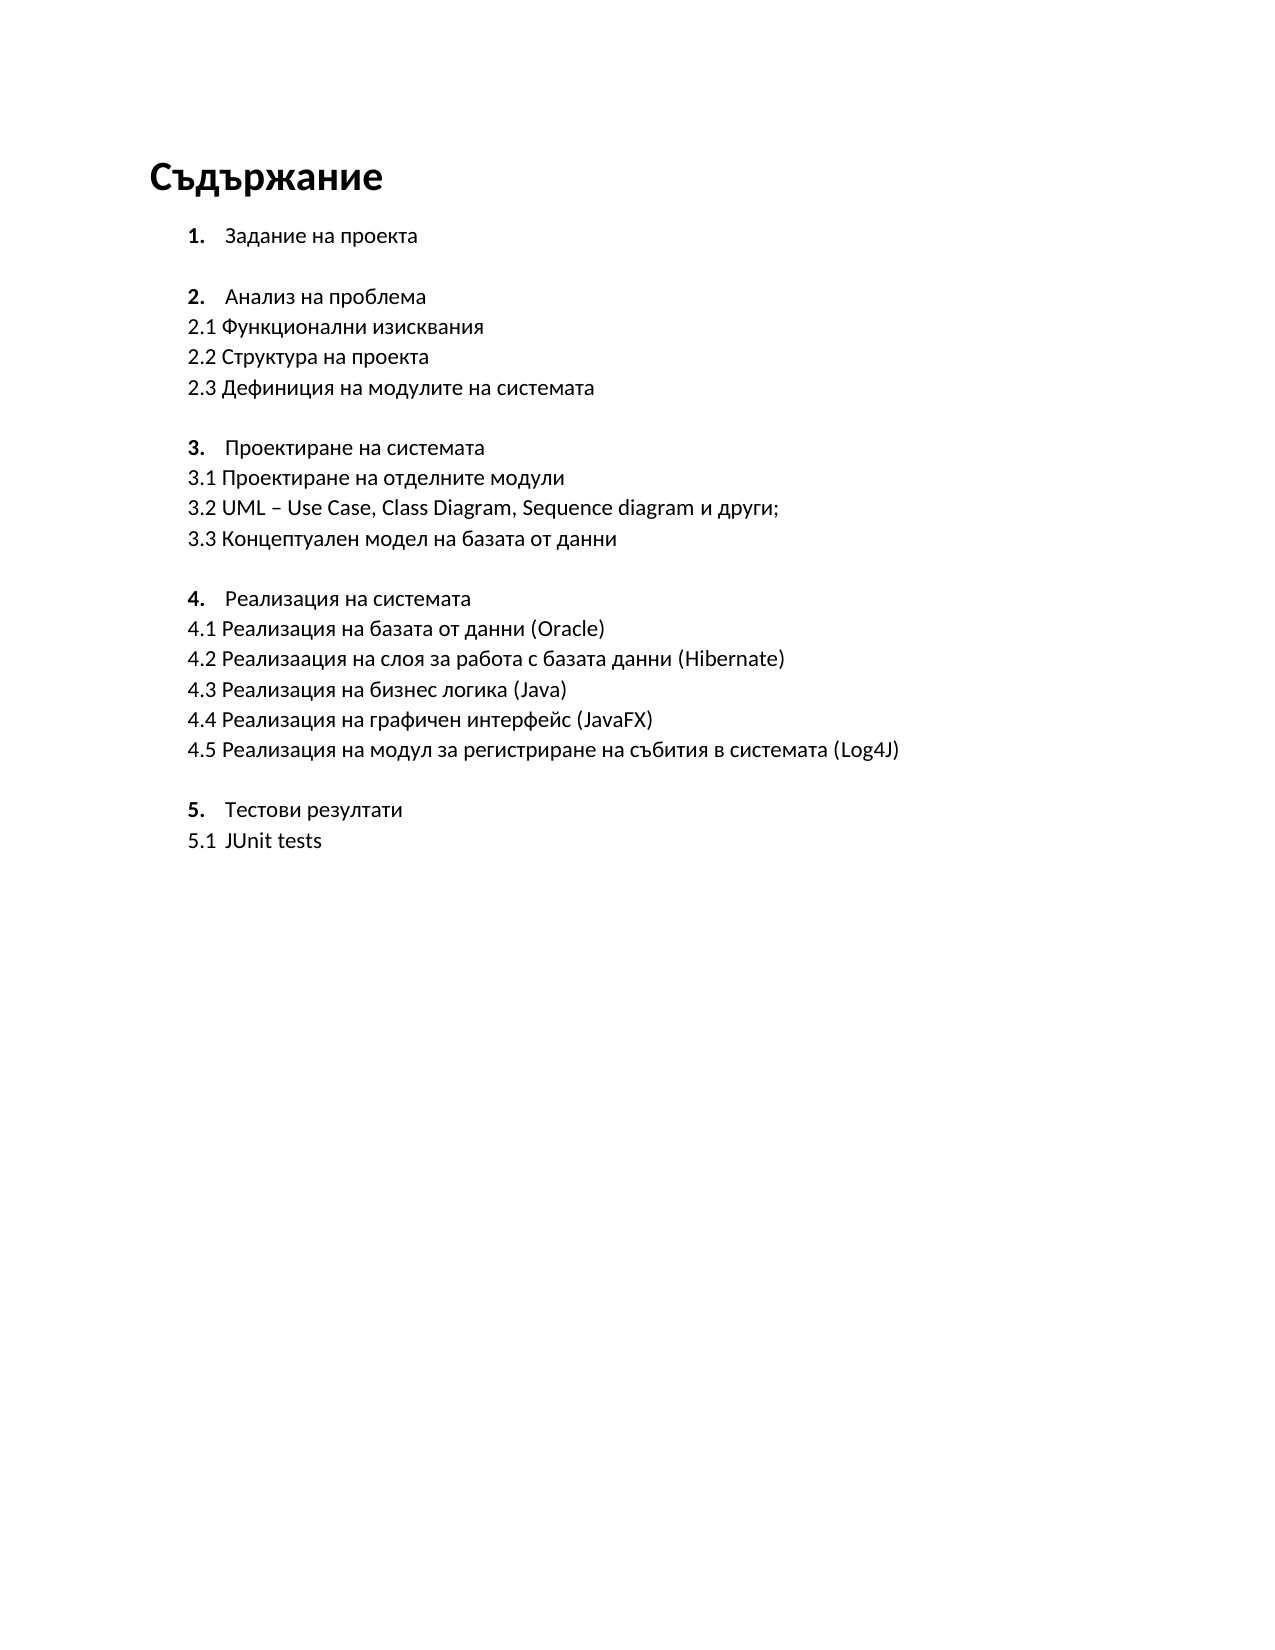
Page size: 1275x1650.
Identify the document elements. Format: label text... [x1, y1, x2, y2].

text 4.5 Реализация на модул за регистриране на събития в системата (Log4J) [150, 735, 1125, 763]
list Реализация на системата [187, 584, 1125, 612]
list Анализ на проблема [187, 282, 1125, 310]
list Задание на проекта [187, 222, 1125, 249]
text 2.2 Структура на проекта [150, 342, 1125, 370]
text 3.3 Концептуален модел на базата от данни [150, 524, 1125, 552]
text 4.2 Реализаация на слоя за работа с базата данни (Hibernate) [150, 644, 1125, 672]
list JUnit tests [187, 826, 1125, 854]
text 2.1 Функционални изисквания [150, 312, 1125, 340]
text 3.2 UML – Use Case, Class Diagram, Sequence diagram и други; [150, 493, 1125, 521]
list Проектиране на системата [187, 433, 1125, 461]
text Съдържание [150, 150, 1125, 201]
text 4.3 Реализация на бизнес логика (Java) [150, 675, 1125, 703]
text 4.1 Реализация на базата от данни (Oracle) [150, 614, 1125, 642]
list Тестови резултати [187, 796, 1125, 823]
text 4.4 Реализация на графичен интерфейс (JavaFX) [150, 705, 1125, 733]
text 3.1 Проектиране на отделните модули [150, 463, 1125, 491]
text 2.3 Дефиниция на модулите на системата [187, 373, 1125, 401]
